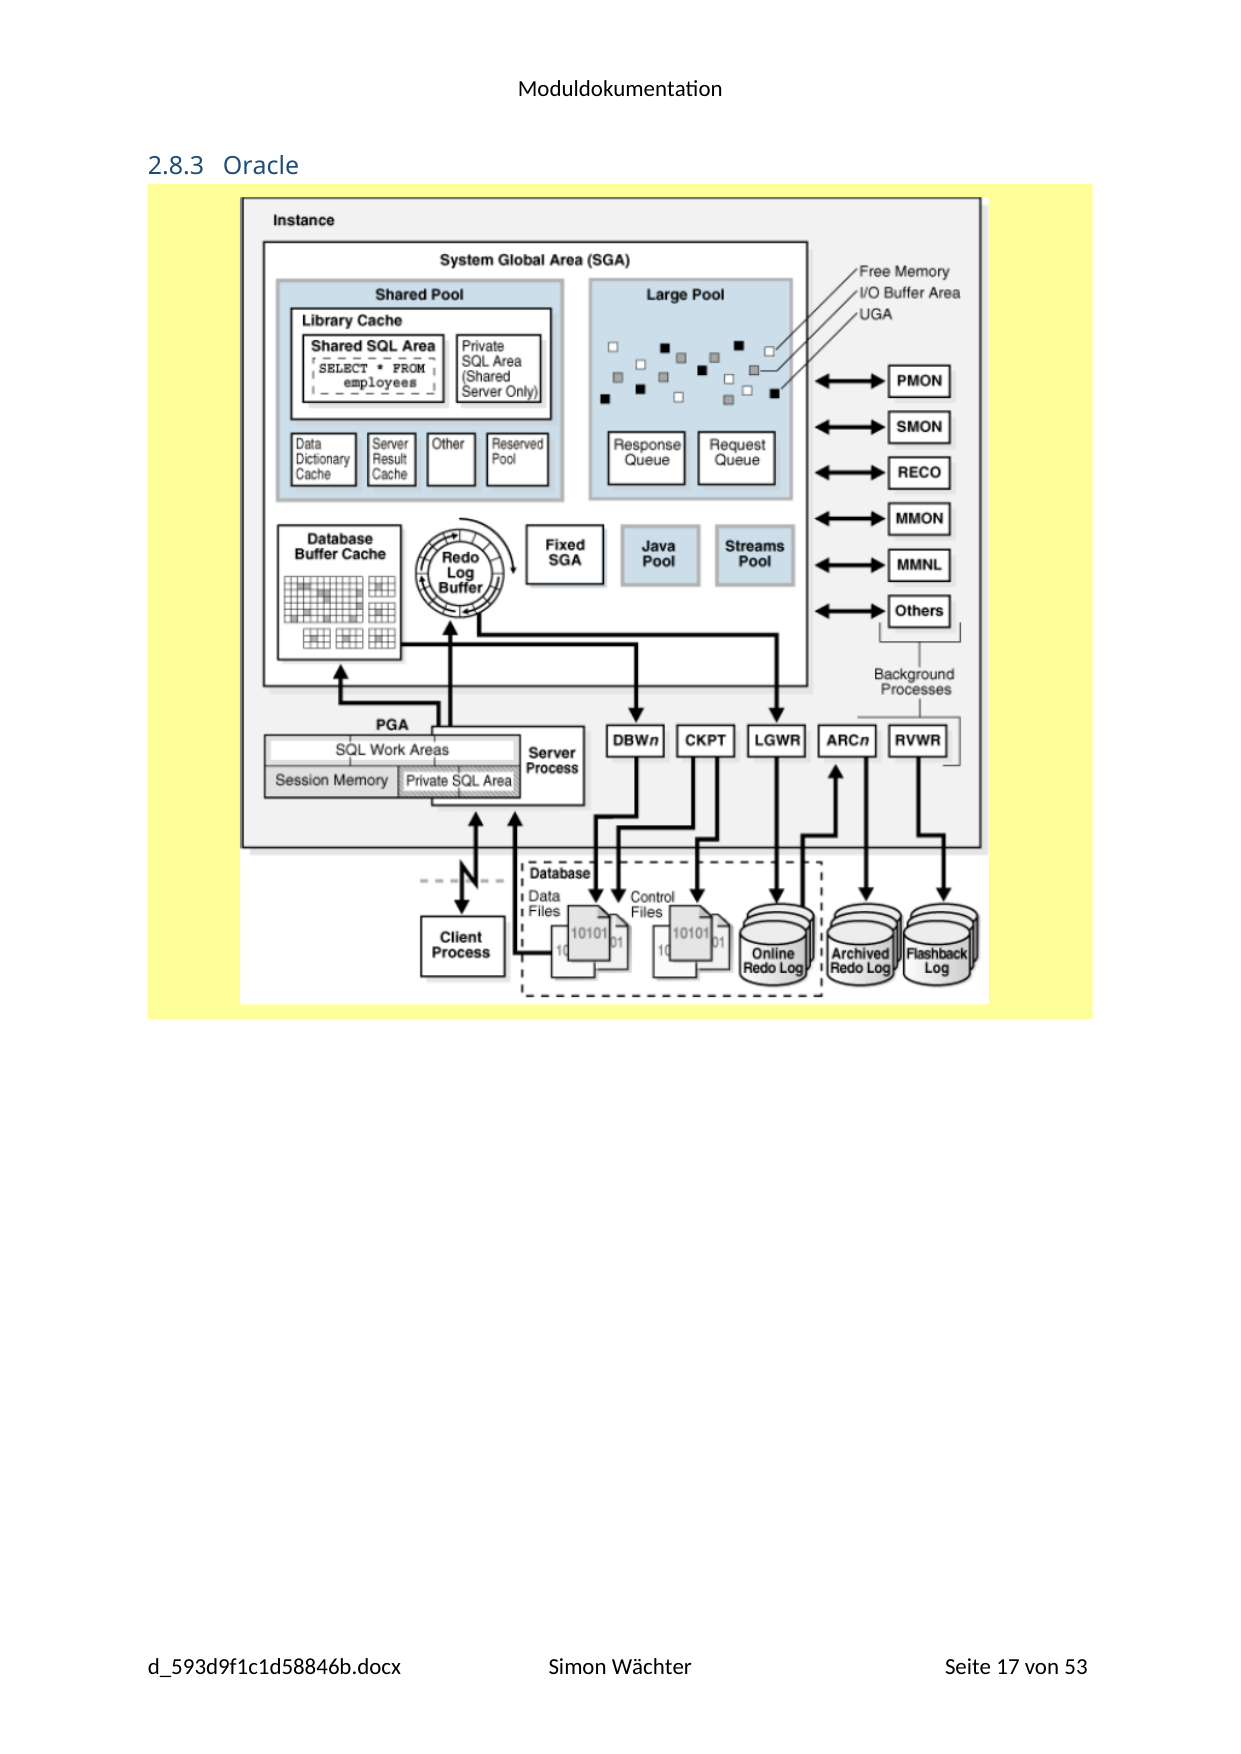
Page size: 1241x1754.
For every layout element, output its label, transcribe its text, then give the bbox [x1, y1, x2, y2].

picture [147, 184, 1093, 1019]
subtitle Oracle [148, 148, 1093, 182]
